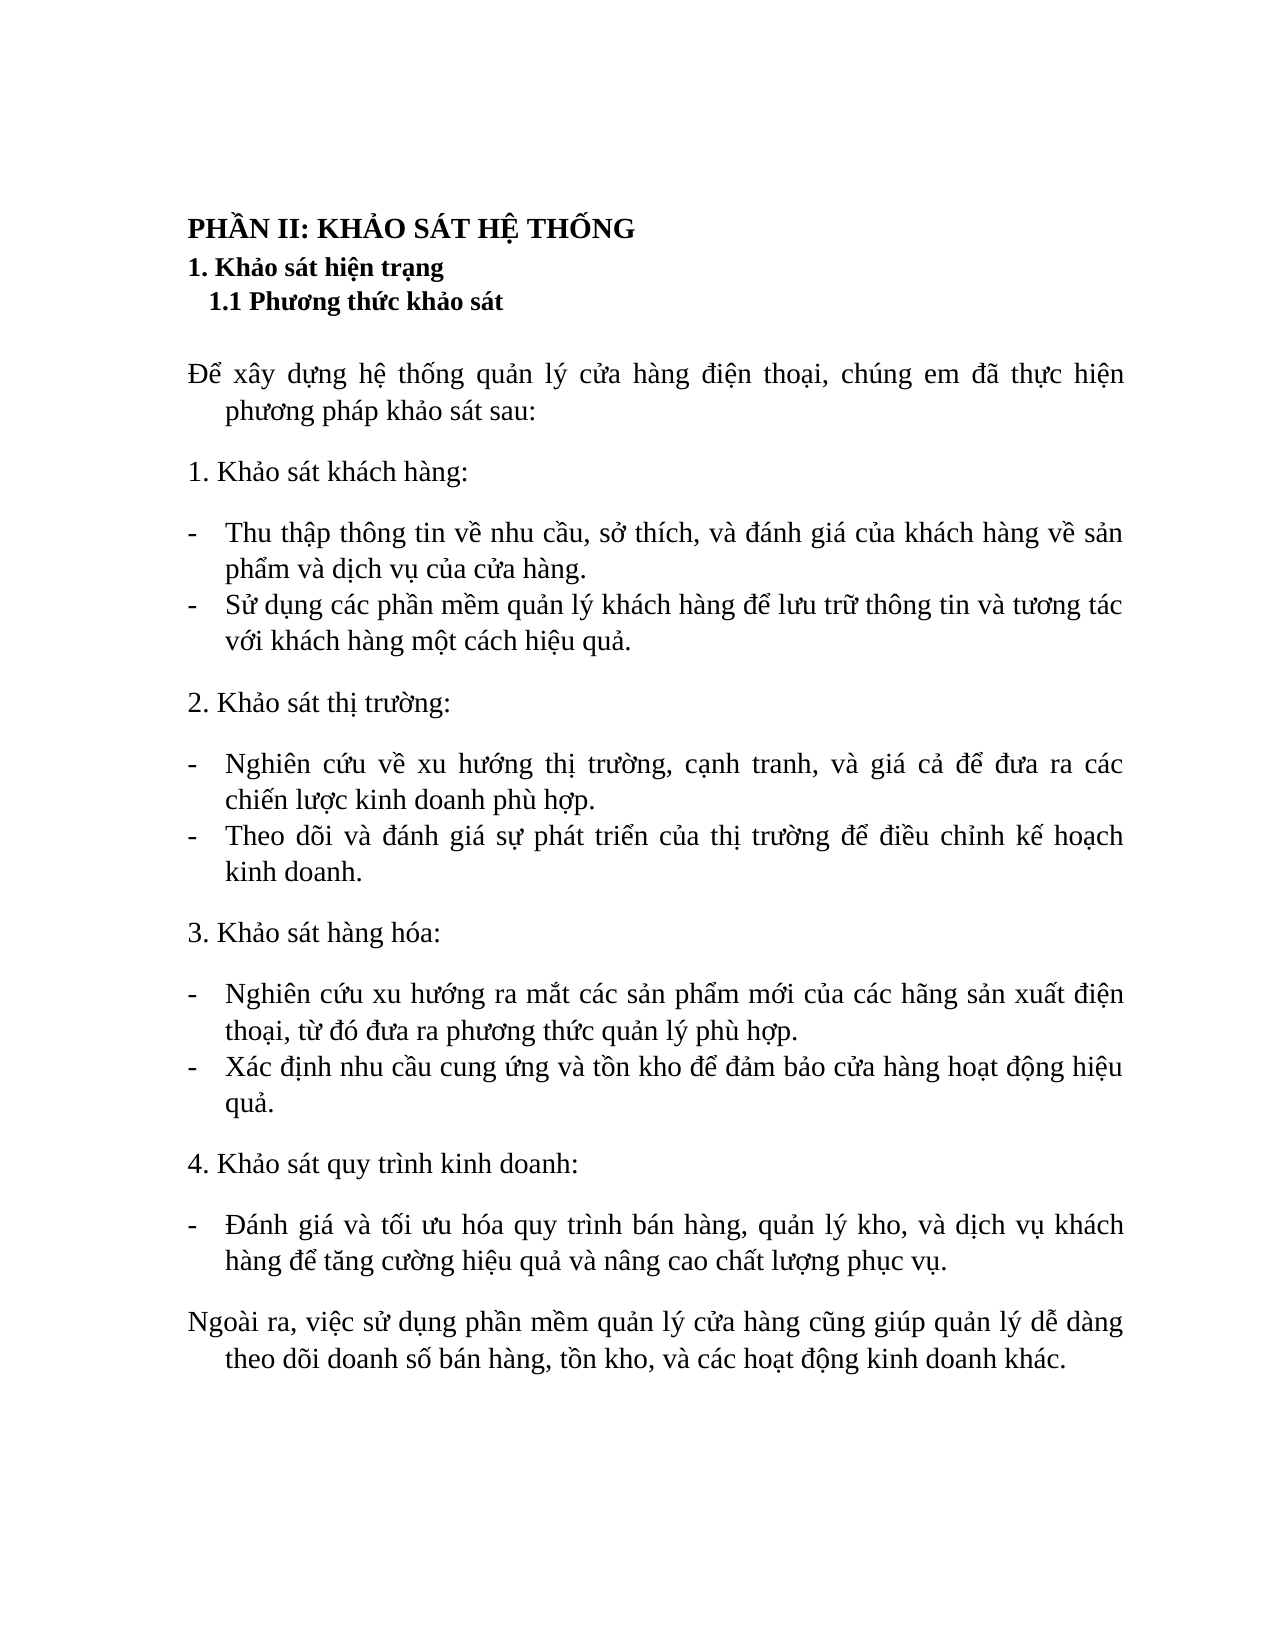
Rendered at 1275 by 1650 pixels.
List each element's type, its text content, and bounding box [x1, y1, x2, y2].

text Ngoài ra, việc sử dụng phần mềm quản lý cửa hàng cũng giúp quản lý dễ dàng theo dõi doanh số bán hàng, tồn kho, và các hoạt động kinh doanh khác. [187, 1304, 1125, 1374]
text 1. Khảo sát khách hàng: [187, 454, 1125, 487]
list Đánh giá và tối ưu hóa quy trình bán hàng, quản lý kho, và dịch vụ khách hàng để tăng cường hiệu quả và nâng cao chất lượng phục vụ. [187, 1207, 1125, 1277]
list Nghiên cứu xu hướng ra mắt các sản phẩm mới của các hãng sản xuất điện thoại, từ đó đưa ra phương thức quản lý phù hợp. [187, 977, 1125, 1046]
list Xác định nhu cầu cung ứng và tồn kho để đảm bảo cửa hàng hoạt động hiệu quả. [187, 1049, 1125, 1118]
subtitle 1.1 Phương thức khảo sát [208, 285, 1125, 316]
list Theo dõi và đánh giá sự phát triển của thị trường để điều chỉnh kế hoạch kinh doanh. [187, 818, 1125, 888]
text 3. Khảo sát hàng hóa: [187, 915, 1125, 949]
text 2. Khảo sát thị trường: [187, 685, 1125, 718]
list Nghiên cứu về xu hướng thị trường, cạnh tranh, và giá cả để đưa ra các chiến lược kinh doanh phù hợp. [187, 746, 1125, 816]
text Để xây dựng hệ thống quản lý cửa hàng điện thoại, chúng em đã thực hiện phương pháp khảo sát sau: [187, 357, 1125, 426]
list Thu thập thông tin về nhu cầu, sở thích, và đánh giá của khách hàng về sản phẩm và dịch vụ của cửa hàng. [187, 515, 1125, 585]
subtitle PHẦN II: KHẢO SÁT HỆ THỐNG [187, 211, 1125, 245]
subtitle 1. Khảo sát hiện trạng [187, 251, 1125, 283]
list Sử dụng các phần mềm quản lý khách hàng để lưu trữ thông tin và tương tác với khách hàng một cách hiệu quả. [187, 587, 1125, 657]
text 4. Khảo sát quy trình kinh doanh: [187, 1146, 1125, 1180]
